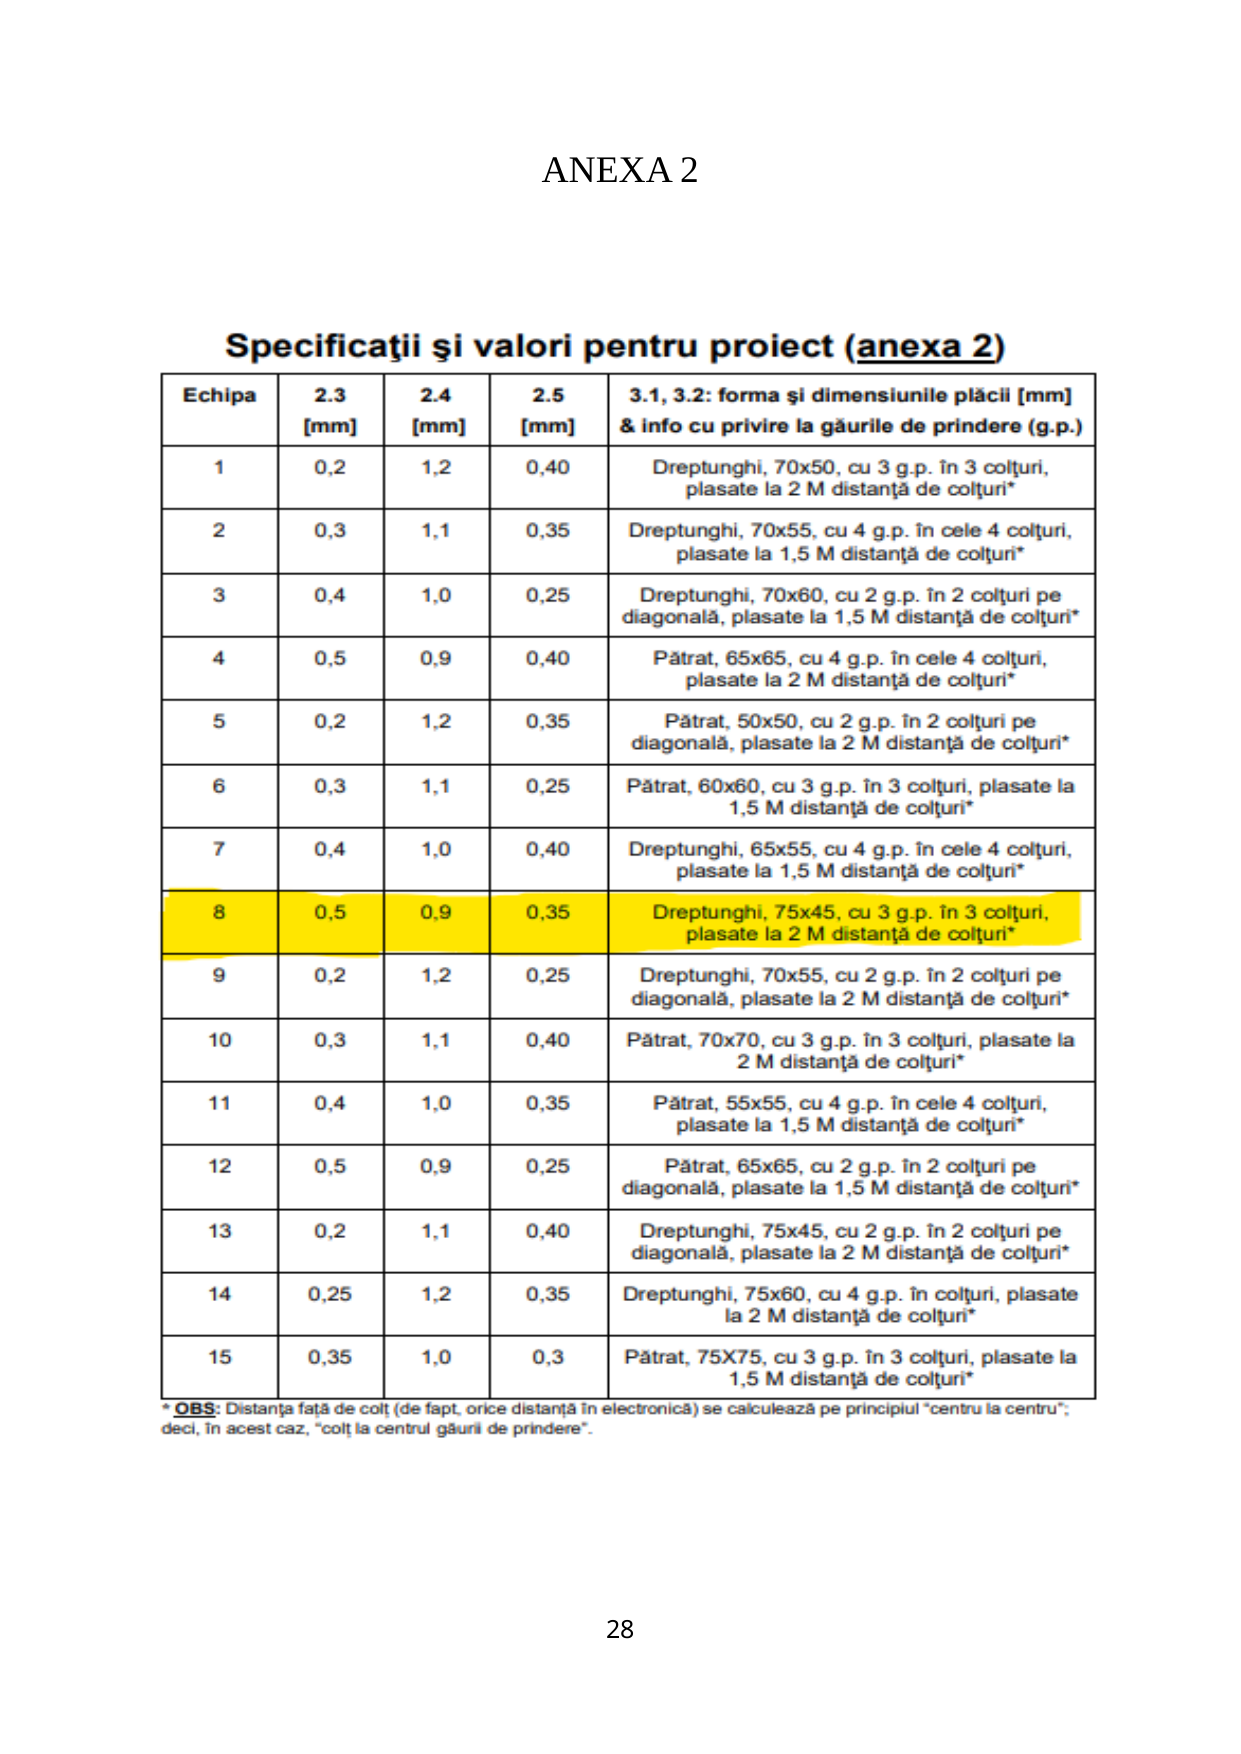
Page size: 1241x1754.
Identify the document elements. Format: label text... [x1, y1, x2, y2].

text ANEXA 2 [148, 148, 1093, 191]
picture [147, 213, 1135, 1546]
